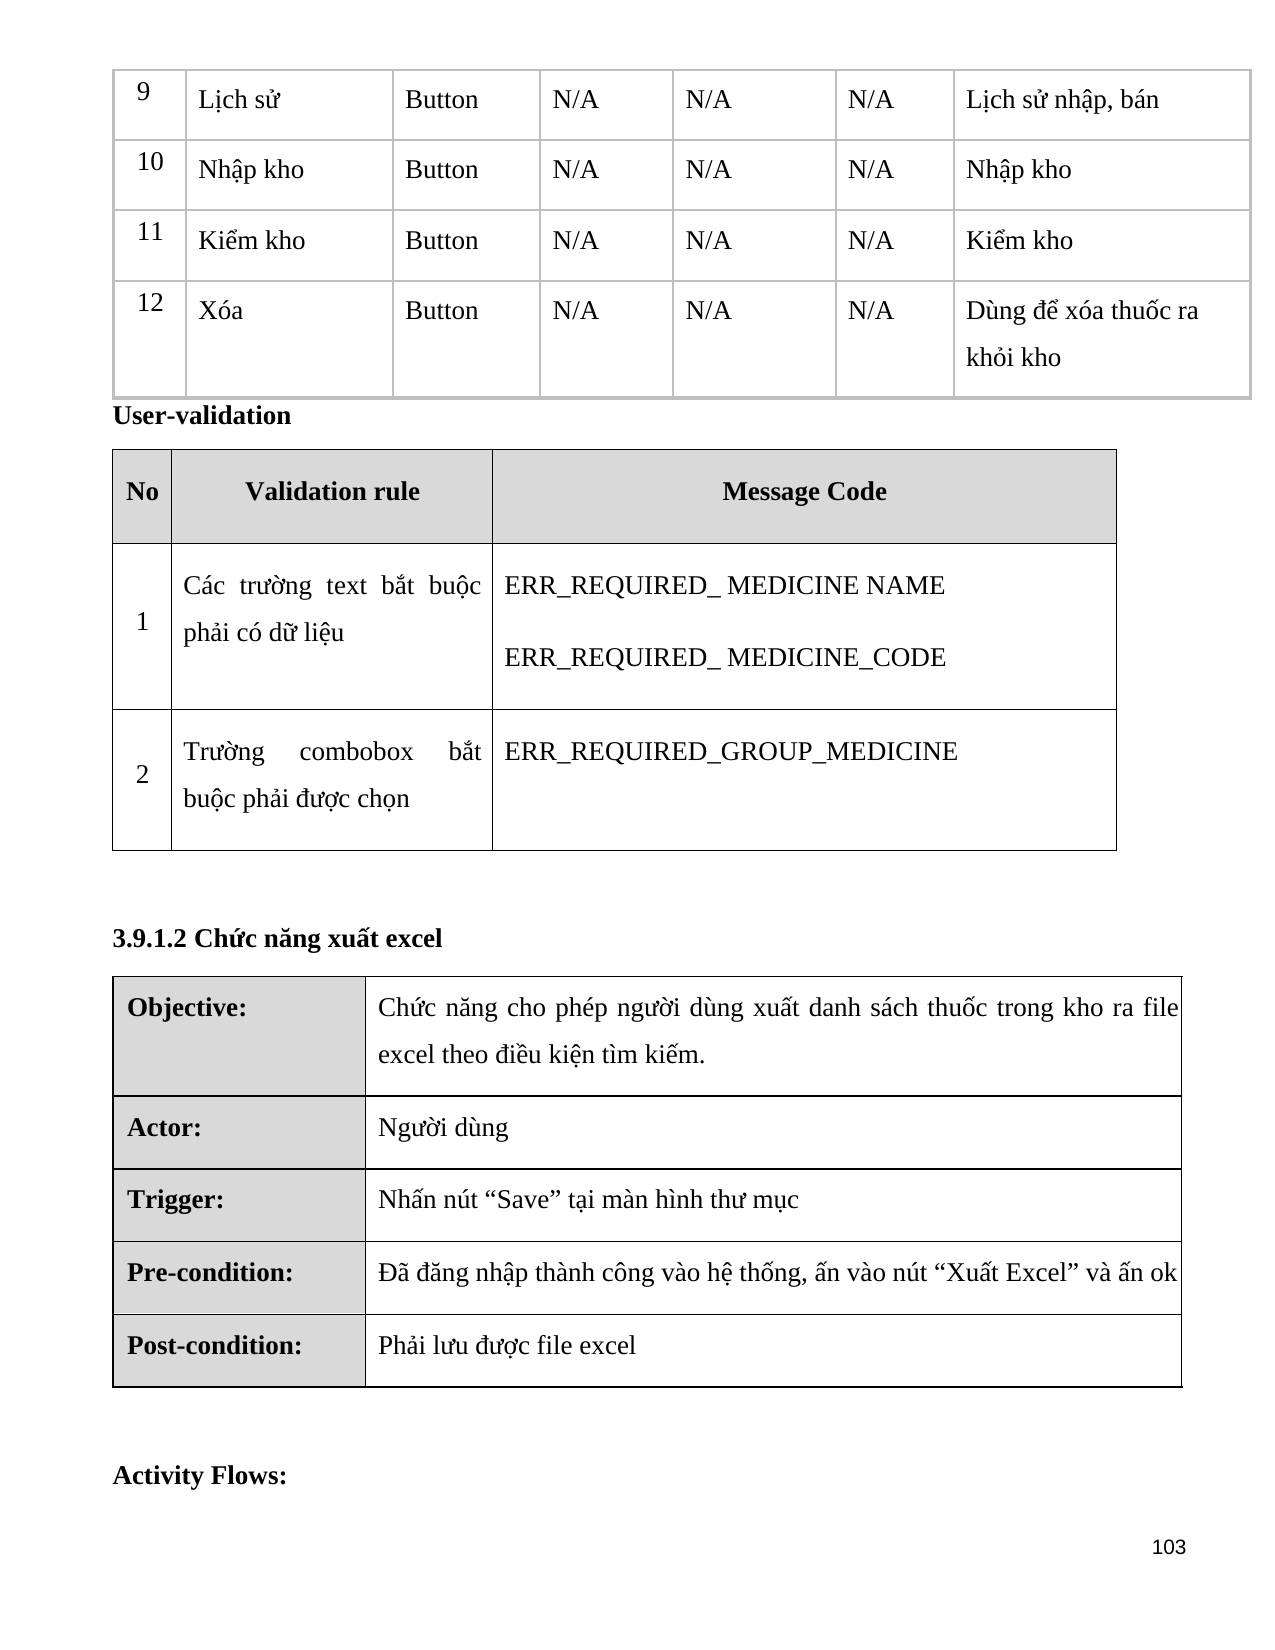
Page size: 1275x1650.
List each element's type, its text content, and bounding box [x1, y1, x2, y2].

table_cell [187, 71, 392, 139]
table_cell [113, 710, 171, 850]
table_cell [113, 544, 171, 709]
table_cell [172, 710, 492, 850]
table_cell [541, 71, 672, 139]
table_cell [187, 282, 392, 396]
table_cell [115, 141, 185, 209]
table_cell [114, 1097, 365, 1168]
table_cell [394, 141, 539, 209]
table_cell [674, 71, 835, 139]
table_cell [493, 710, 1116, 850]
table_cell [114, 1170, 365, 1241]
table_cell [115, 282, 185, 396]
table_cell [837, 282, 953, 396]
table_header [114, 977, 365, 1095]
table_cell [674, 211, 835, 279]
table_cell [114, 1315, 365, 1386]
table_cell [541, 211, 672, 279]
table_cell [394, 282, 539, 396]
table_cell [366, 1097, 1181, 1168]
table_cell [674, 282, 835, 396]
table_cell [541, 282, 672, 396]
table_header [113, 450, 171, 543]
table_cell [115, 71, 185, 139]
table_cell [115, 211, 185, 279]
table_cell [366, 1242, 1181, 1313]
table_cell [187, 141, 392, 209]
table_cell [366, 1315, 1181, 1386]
text User-validation [112, 400, 1186, 431]
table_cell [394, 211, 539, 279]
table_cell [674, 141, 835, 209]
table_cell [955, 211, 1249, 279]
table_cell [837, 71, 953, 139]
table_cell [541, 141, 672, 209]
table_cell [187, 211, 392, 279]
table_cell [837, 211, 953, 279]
text Activity Flows: [112, 1459, 1186, 1491]
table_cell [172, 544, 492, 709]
subtitle Chức năng xuất excel [112, 923, 1186, 954]
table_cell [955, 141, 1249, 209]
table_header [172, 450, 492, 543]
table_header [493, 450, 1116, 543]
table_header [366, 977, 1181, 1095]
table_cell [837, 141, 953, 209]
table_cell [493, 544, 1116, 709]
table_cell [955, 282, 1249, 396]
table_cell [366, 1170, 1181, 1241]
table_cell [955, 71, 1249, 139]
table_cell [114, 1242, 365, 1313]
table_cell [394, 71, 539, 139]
